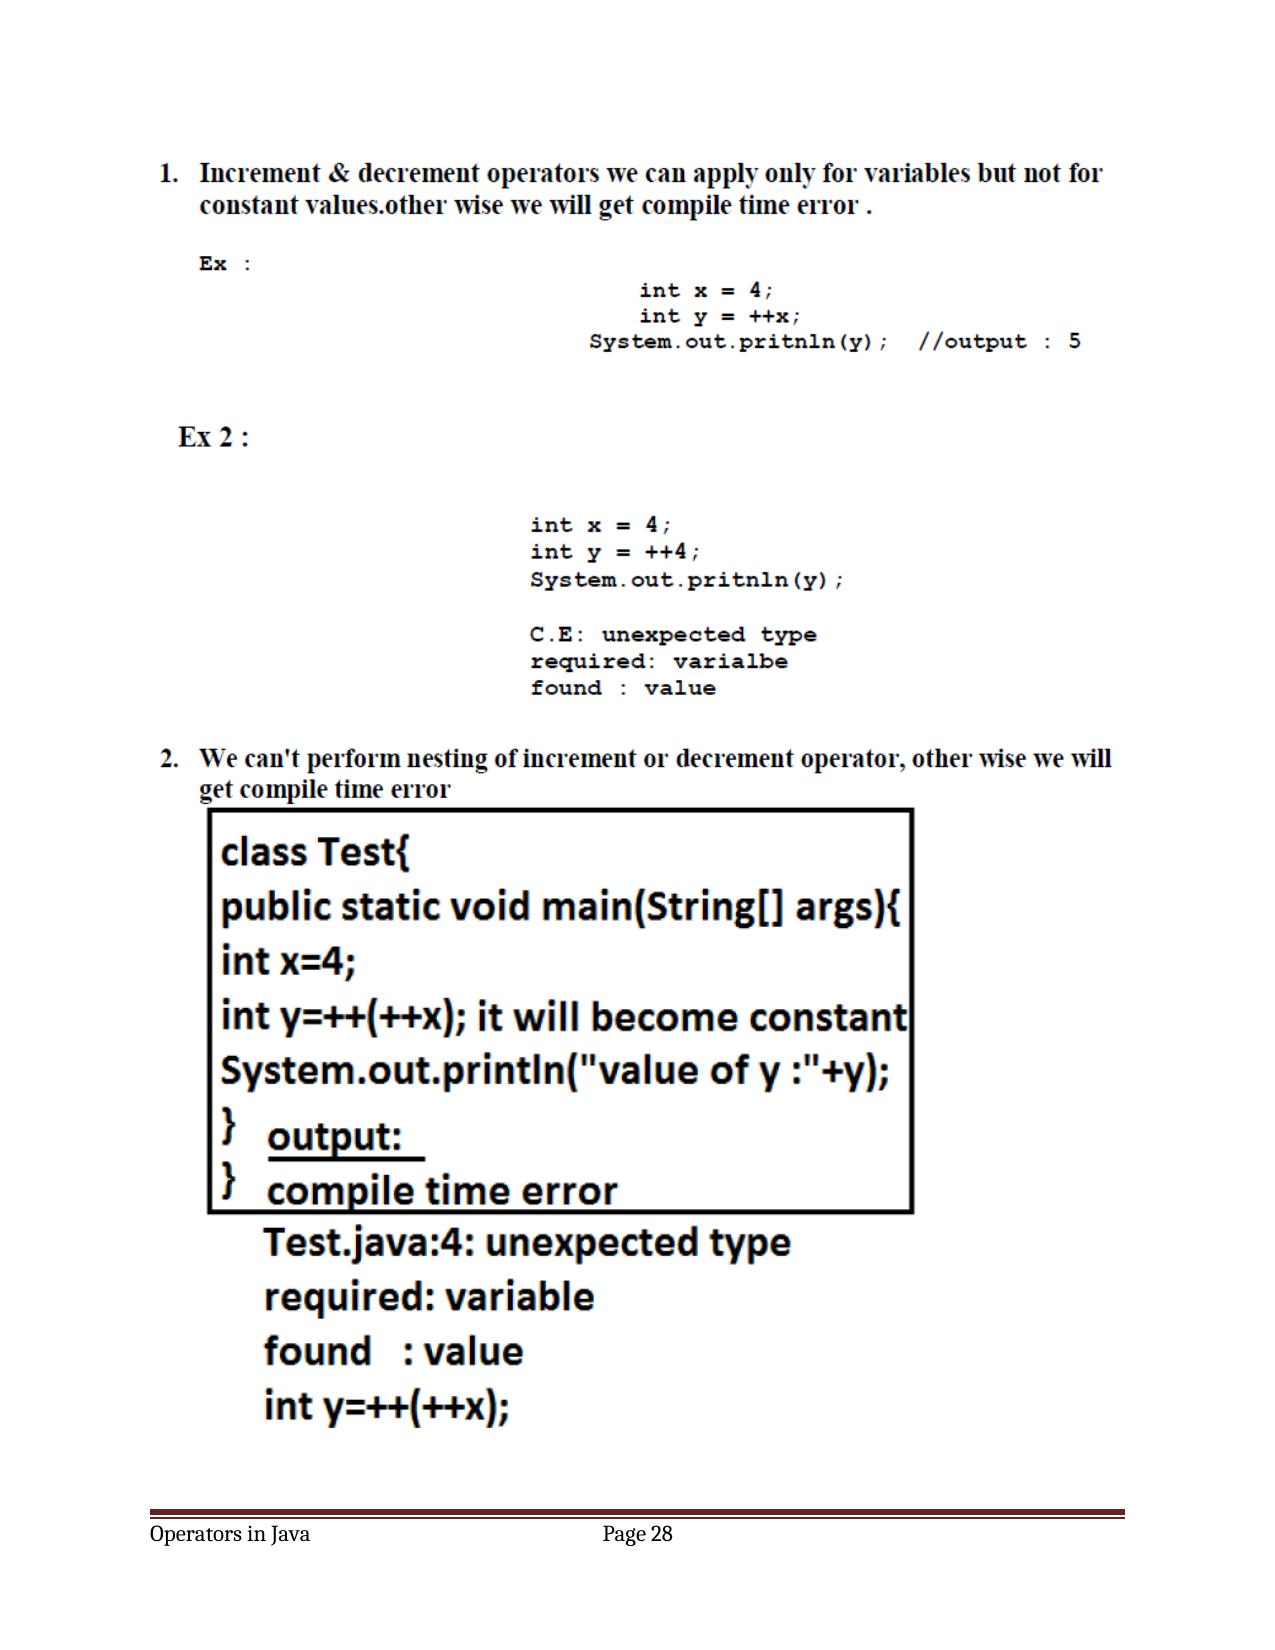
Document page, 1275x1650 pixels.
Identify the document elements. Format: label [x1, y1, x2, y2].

picture [150, 739, 1125, 1433]
picture [150, 150, 1125, 384]
picture [150, 408, 1125, 715]
